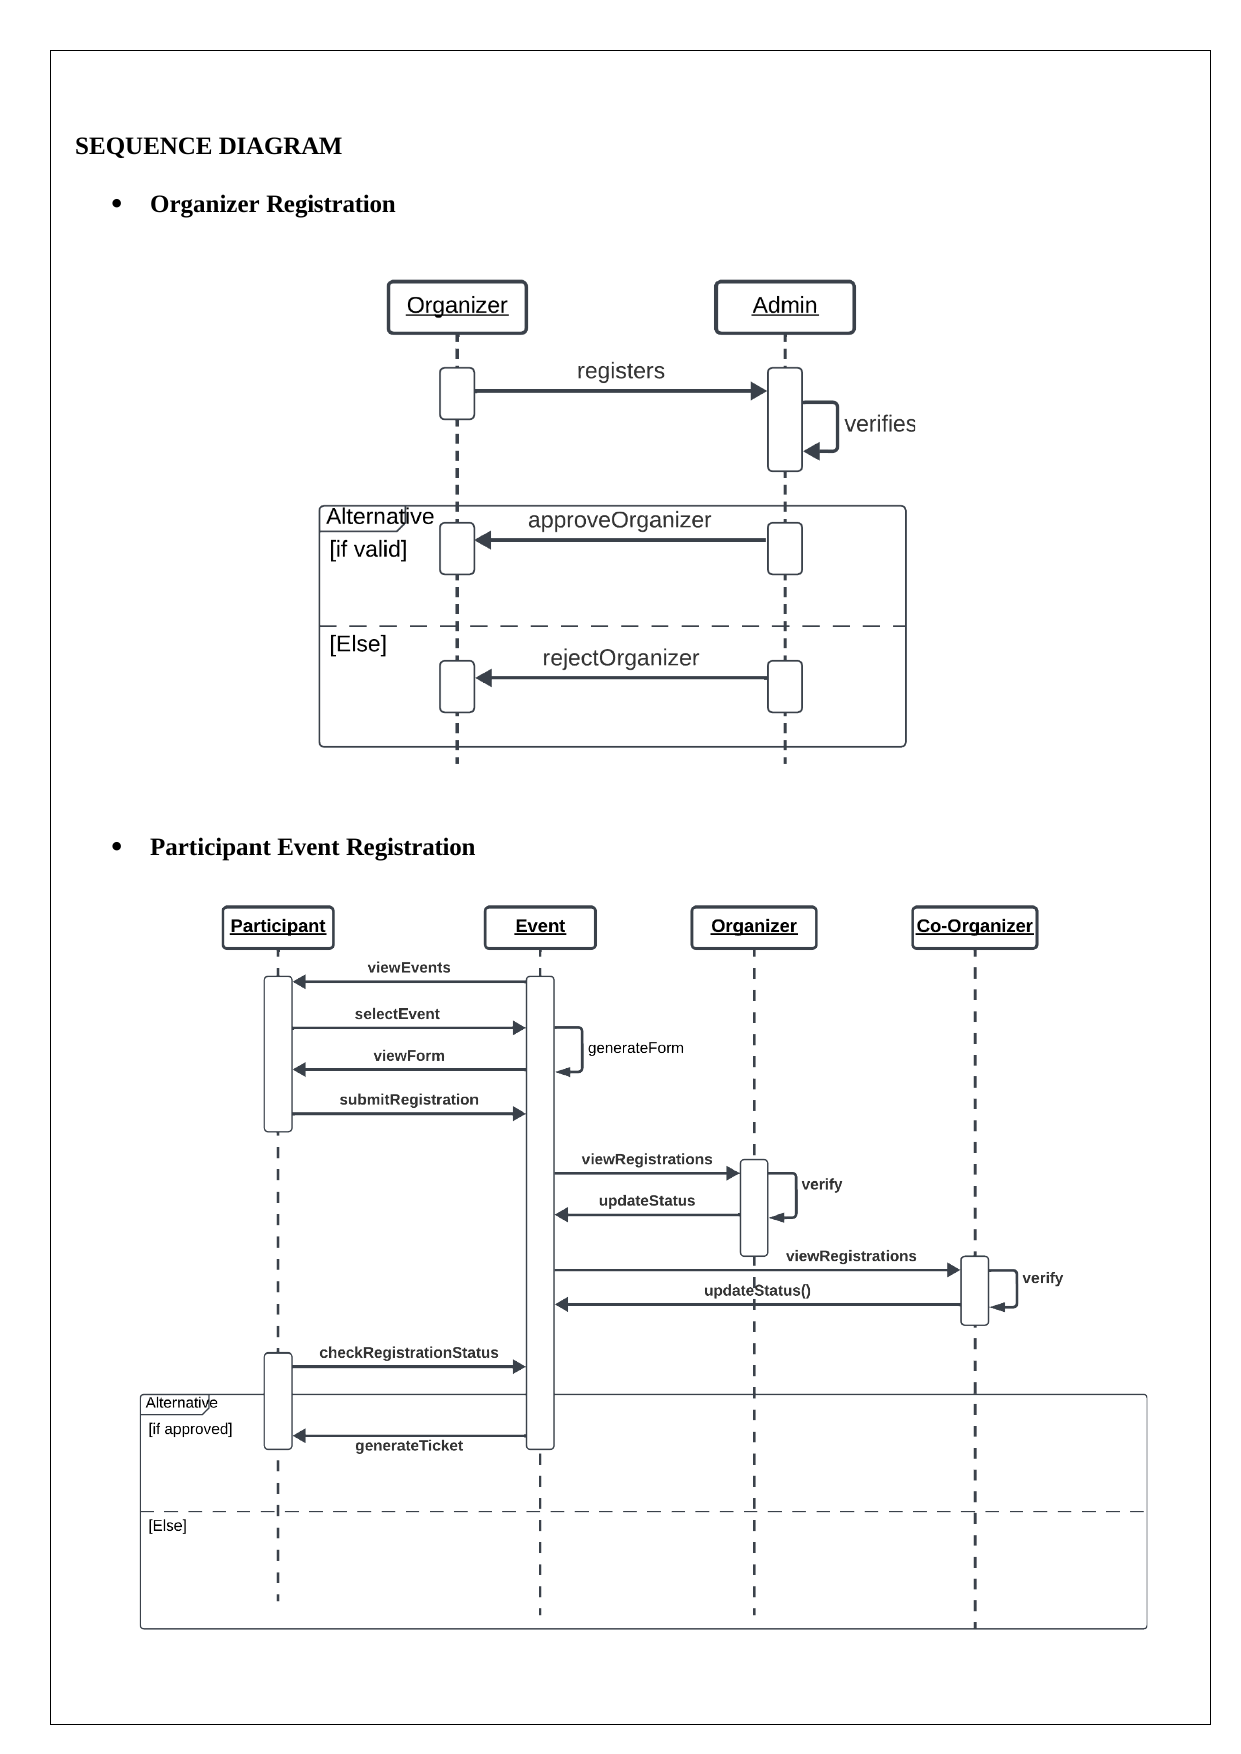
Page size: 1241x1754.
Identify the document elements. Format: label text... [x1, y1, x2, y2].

list Participant Event Registration [112, 832, 1210, 860]
list Organizer Registration [112, 189, 1210, 218]
text SEQUENCE DIAGRAM [75, 131, 1210, 159]
picture [139, 905, 1148, 1630]
picture [318, 279, 916, 764]
